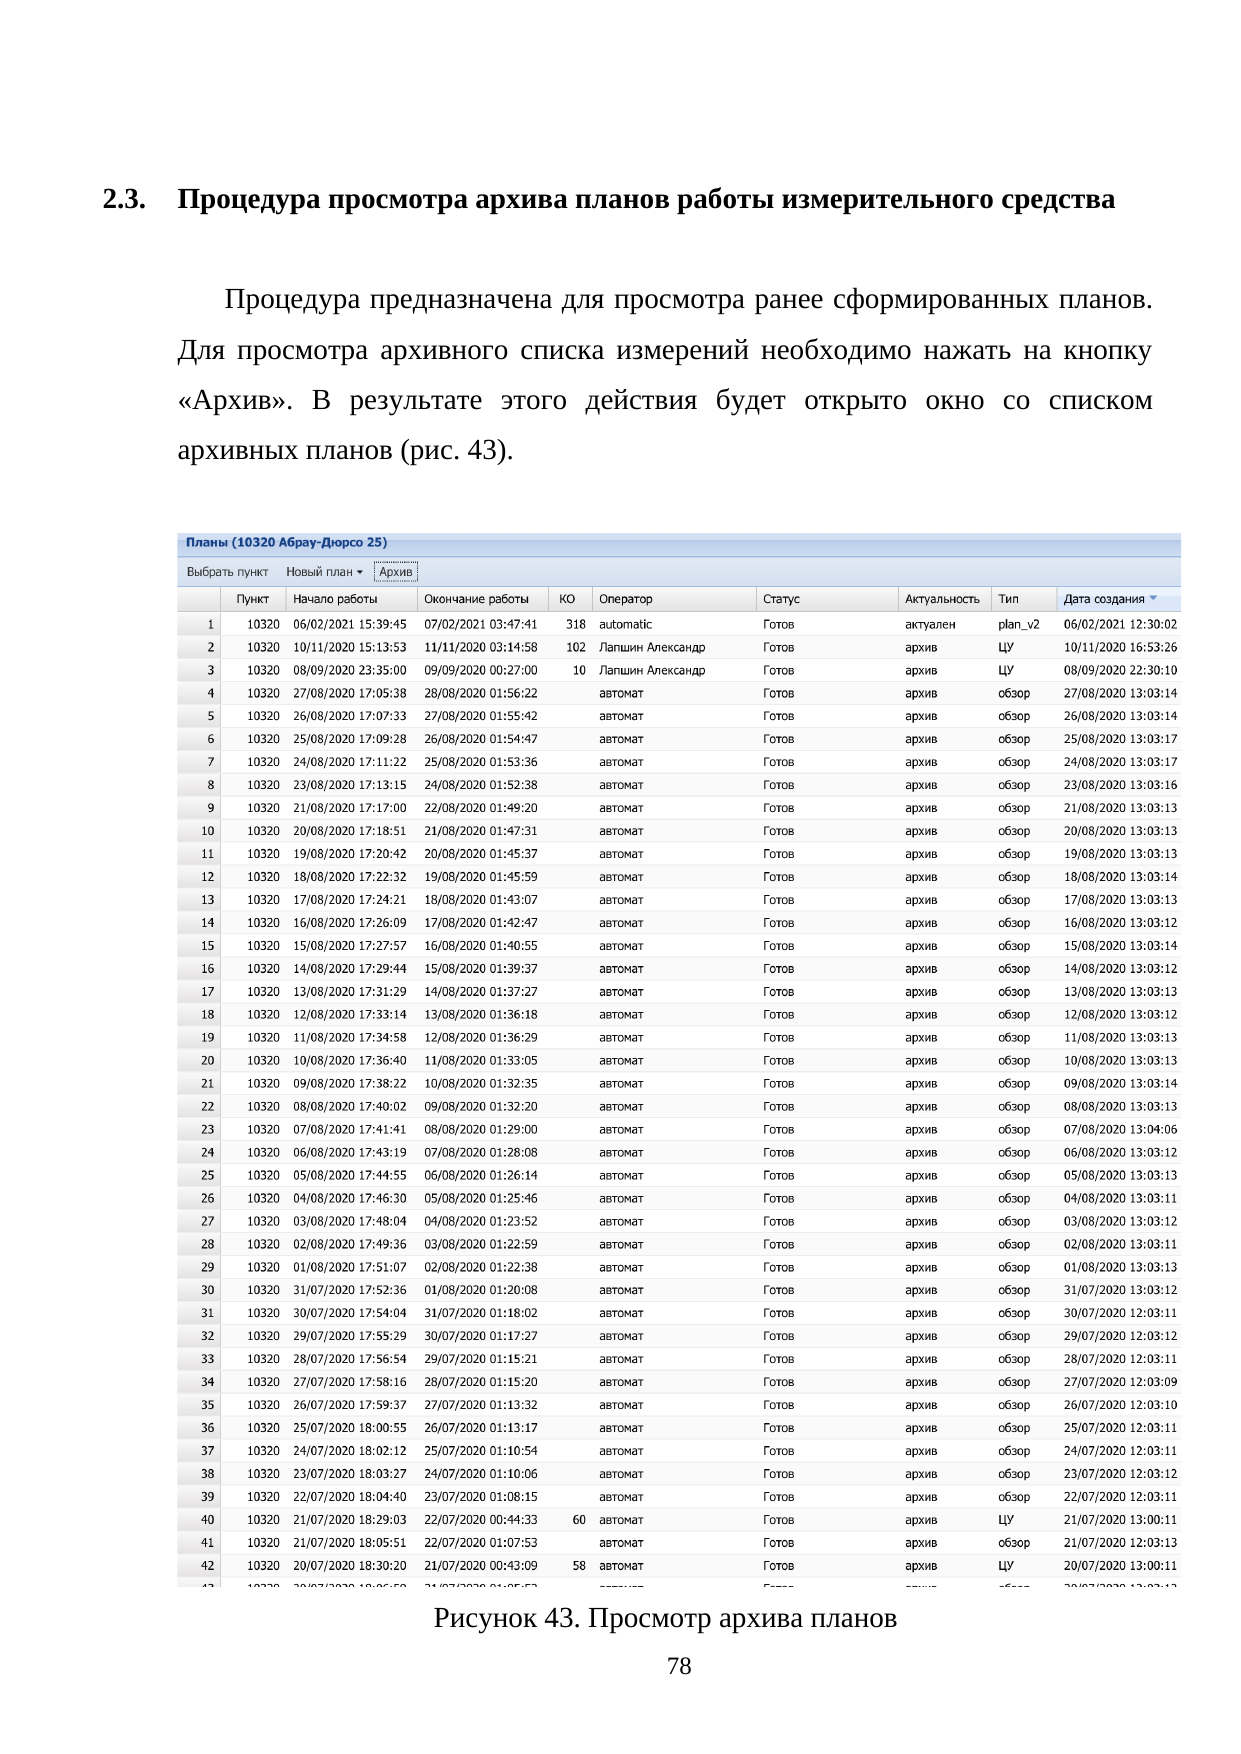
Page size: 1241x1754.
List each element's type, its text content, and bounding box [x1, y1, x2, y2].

text Процедура предназначена для просмотра ранее сформированных планов. Для просмотра архивного списка измерений необходимо нажать на кнопку «Архив». В результате этого действия будет открыто окно со списком архивных планов (рис. 43). [177, 282, 1153, 466]
text Рисунок 43. Просмотр архива планов [177, 1601, 1153, 1634]
picture [177, 533, 1182, 1587]
subtitle Процедура просмотра архива планов работы измерительного средства [102, 181, 1153, 214]
